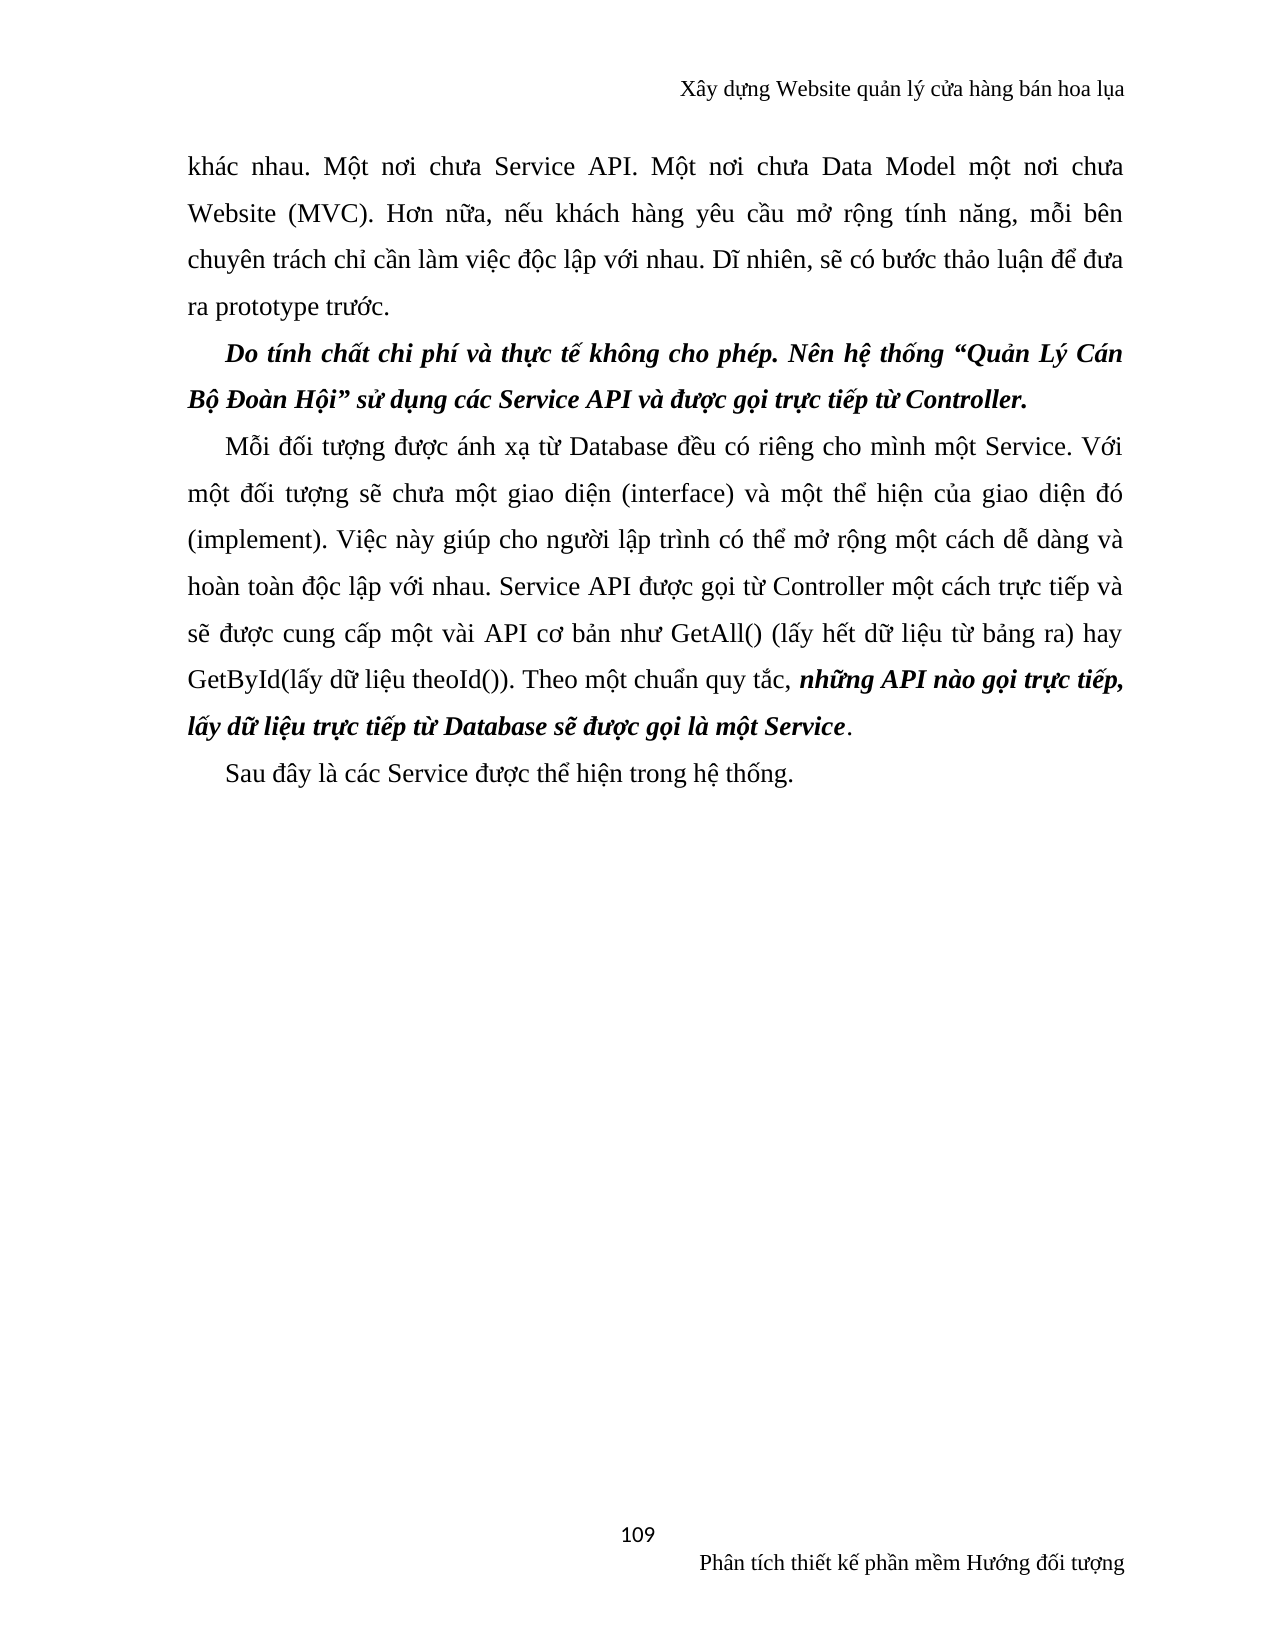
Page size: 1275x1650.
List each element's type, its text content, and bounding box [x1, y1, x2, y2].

list Mỗi đối tượng được ánh xạ từ Database đều có riêng cho mình một Service. Với một đối tượng sẽ chưa một giao diện (interface) và một thể hiện của giao diện đó (implement). Việc này giúp cho người lập trình có thể mở rộng một cách dễ dàng và hoàn toàn độc lập với nhau. Service API được gọi từ Controller một cách trực tiếp và sẽ được cung cấp một vài API cơ bản như GetAll() (lấy hết dữ liệu từ bảng ra) hay GetById(lấy dữ liệu theoId()). Theo một chuẩn quy tắc, những API nào gọi trực tiếp, lấy dữ liệu trực tiếp từ Database sẽ được gọi là một Service. [187, 430, 1125, 741]
list Sau đây là các Service được thể hiện trong hệ thống. [187, 757, 1125, 788]
list Do tính chất chi phí và thực tế không cho phép. Nên hệ thống “Quản Lý Cán Bộ Đoàn Hội” sử dụng các Service API và được gọi trực tiếp từ Controller. [187, 337, 1125, 414]
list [187, 150, 1125, 321]
